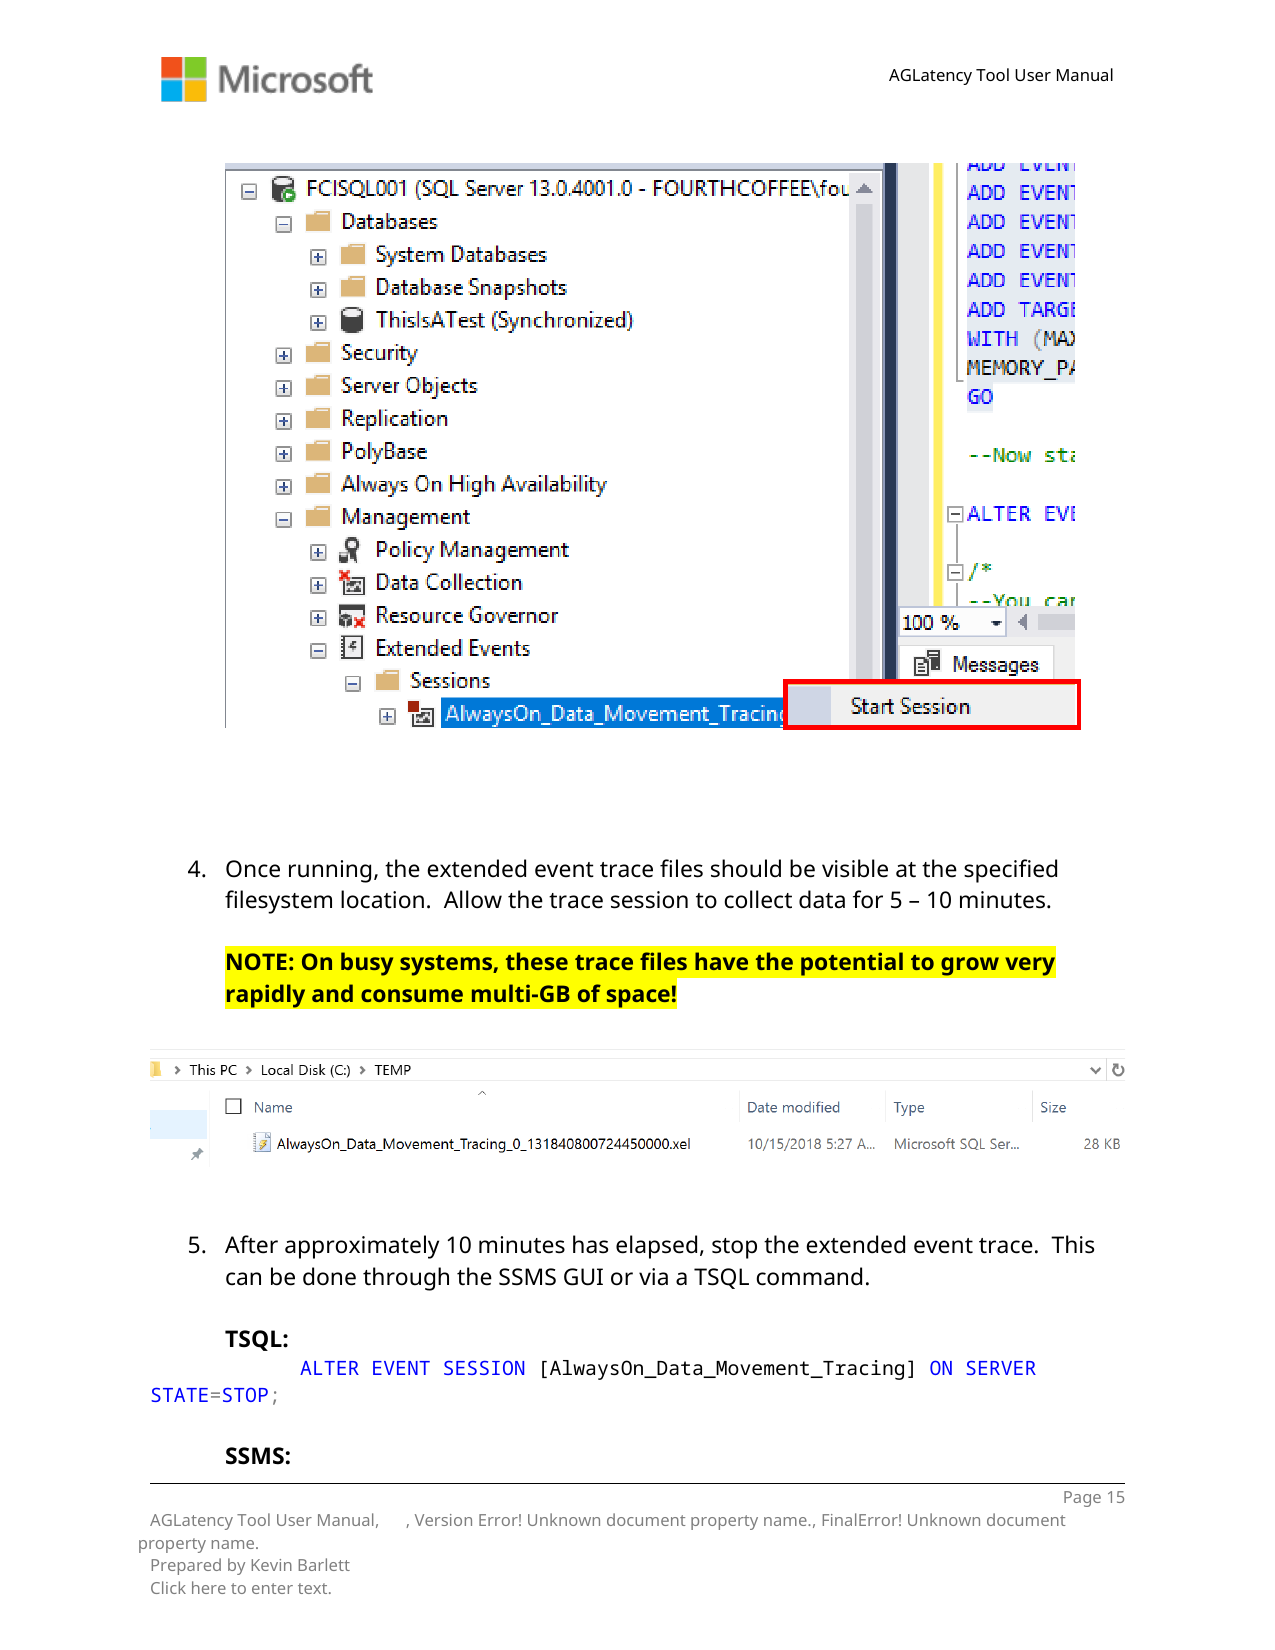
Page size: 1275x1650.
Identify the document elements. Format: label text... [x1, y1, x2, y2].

text ALTER EVENT SESSION [AlwaysOn_Data_Movement_Tracing] ON SERVER STATE=STOP; [150, 1354, 1125, 1408]
picture [161, 57, 374, 103]
picture [788, 684, 1075, 725]
picture [225, 163, 1075, 728]
text TSQL: [225, 1323, 1125, 1354]
text SSMS: [225, 1440, 1125, 1471]
text NOTE: On busy systems, these trace files have the potential to grow very rapidly and consume multi-GB of space! [677, 946, 1125, 1009]
list Once running, the extended event trace files should be visible at the specified filesystem location. Allow the trace session to collect data for 5 – 10 minutes. [187, 853, 1125, 915]
picture [150, 1040, 1125, 1167]
list After approximately 10 minutes has elapsed, stop the extended event trace. This can be done through the SSMS GUI or via a TSQL command. [187, 1229, 1125, 1292]
